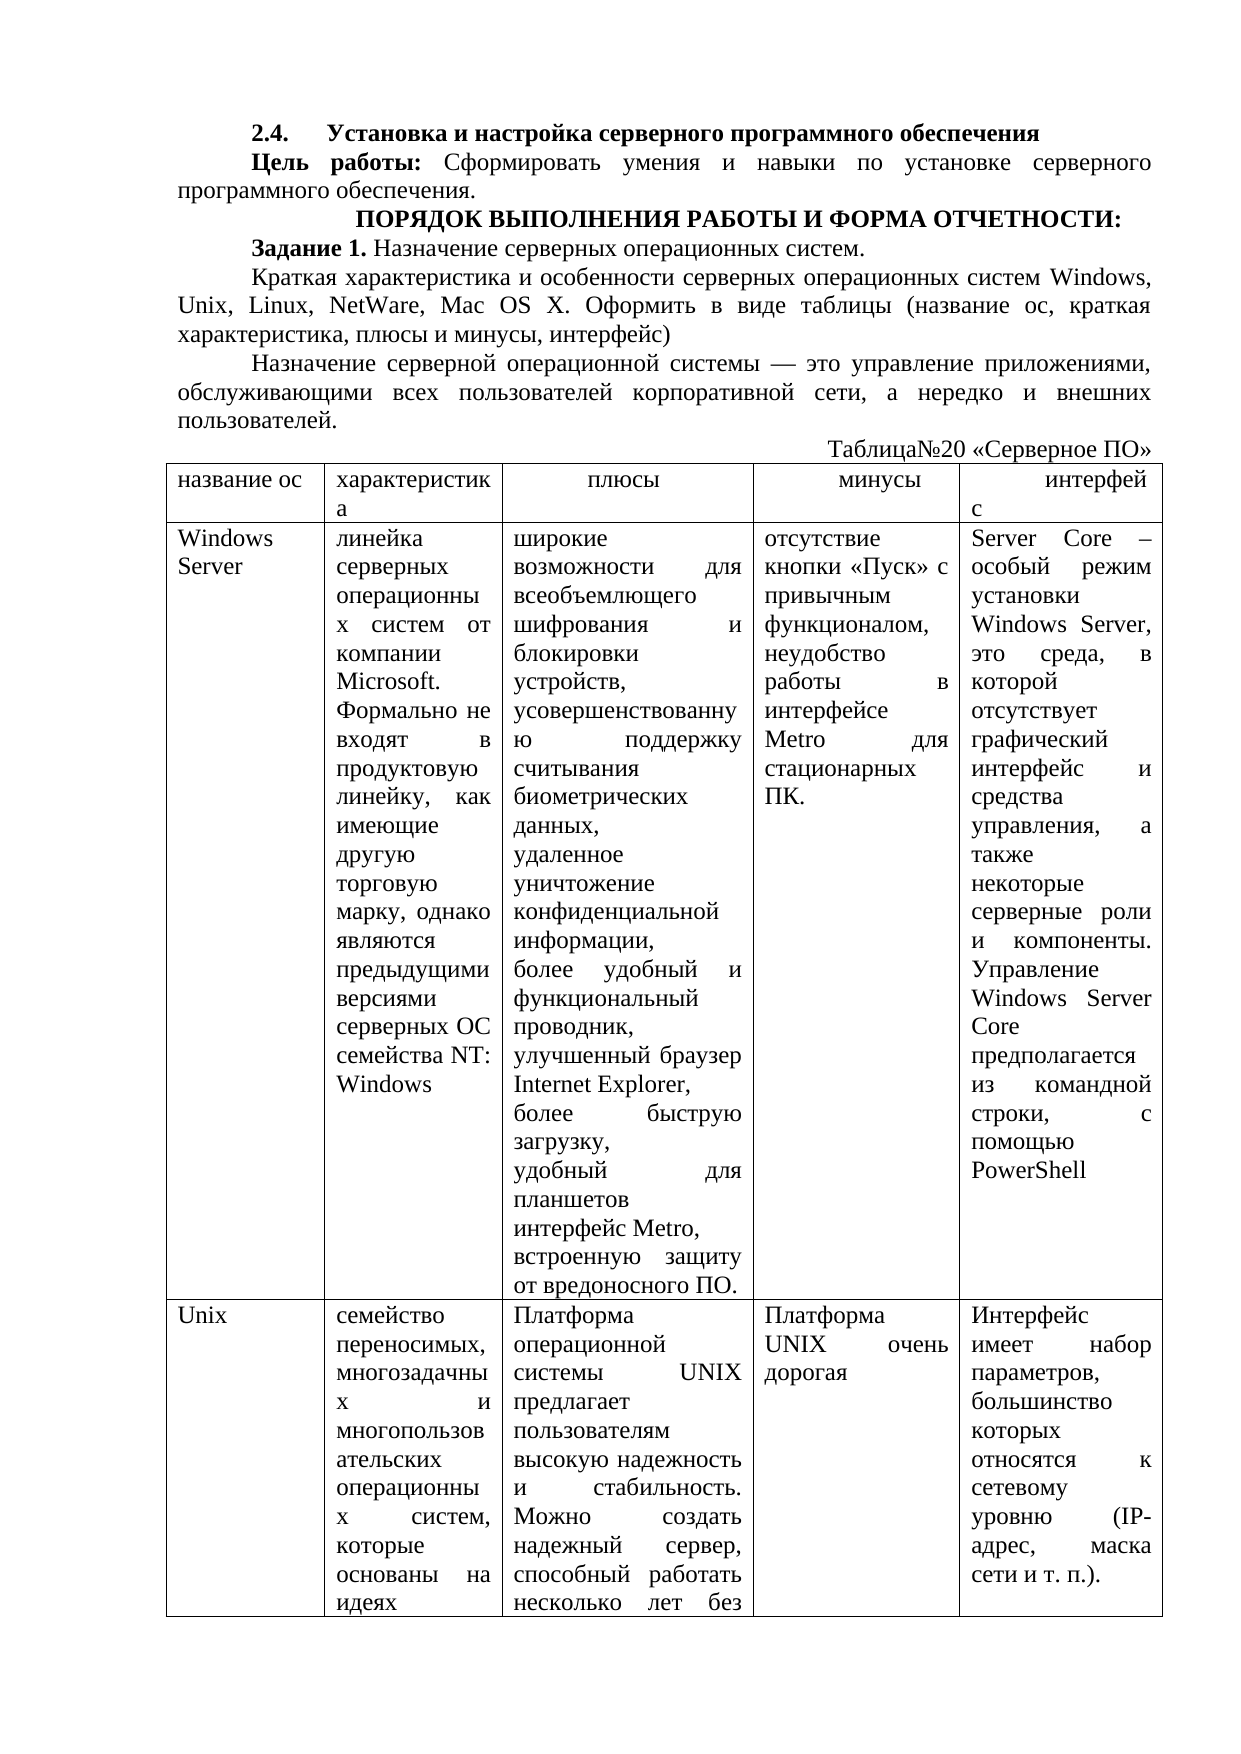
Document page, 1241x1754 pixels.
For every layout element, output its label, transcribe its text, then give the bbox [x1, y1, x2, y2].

table_cell линейка серверных операционных систем от компании Microsoft. Формально не входят в продуктовую линейку, как имеющие другую торговую марку, однако являются предыдущими версиями серверных ОС семейства NT: Windows [325, 523, 502, 1299]
text Цель работы: Сформировать умения и навыки по установке серверного программного обеспечения. [177, 147, 1152, 204]
table_cell Server Core – особый режим установки Windows Server, это среда, в которой отсутствует графический интерфейс и средства управления, а также некоторые серверные роли и компоненты. Управление Windows Server Core предполагается из командной строки, с помощью PowerShell [960, 523, 1162, 1299]
text Задание 1. Назначение серверных операционных систем. [177, 233, 1152, 262]
text ПОРЯДОК ВЫПОЛНЕНИЯ РАБОТЫ И ФОРМА ОТЧЕТНОСТИ: [252, 204, 1152, 233]
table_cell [960, 1300, 1162, 1616]
table_cell широкие возможности для всеобъемлющего шифрования и блокировки устройств, усовершенствованную поддержку считывания биометрических данных, удаленное уничтожение конфиденциальной информации, более удобный и функциональный проводник, улучшенный браузер Internet Explorer, более быструю загрузку, удобный для планшетов интерфейс Metro, встроенную защиту от вредоносного ПО. [503, 523, 753, 1299]
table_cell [503, 1300, 753, 1616]
table_header характеристика [325, 464, 502, 522]
table_cell Windows Server [167, 523, 324, 1299]
text 2.4. Установка и настройка серверного программного обеспечения [177, 118, 1152, 147]
table_cell Unix [167, 1300, 324, 1616]
table_header минусы [754, 464, 959, 522]
text Таблица№20 «Cерверное ПО» [259, 434, 1152, 463]
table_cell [754, 1300, 959, 1616]
text Назначение серверной операционной системы — это управление приложениями, обслуживающими всех пользователей корпоративной сети, а нередко и внешних пользователей. [177, 348, 1152, 434]
text Краткая характеристика и особенности серверных операционных систем Windows, Unix, Linux, NetWare, Mac OS X. Оформить в виде таблицы (название ос, краткая характеристика, плюсы и минусы, интерфейс) [177, 262, 1152, 348]
table_cell отсутствие кнопки «Пуск» с привычным функционалом, неудобство работы в интерфейсе Metro для стационарных ПК. [754, 523, 959, 1299]
table_header интерфейс [960, 464, 1162, 522]
table_header плюсы [503, 464, 753, 522]
table_header название ос [167, 464, 324, 522]
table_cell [325, 1300, 502, 1616]
